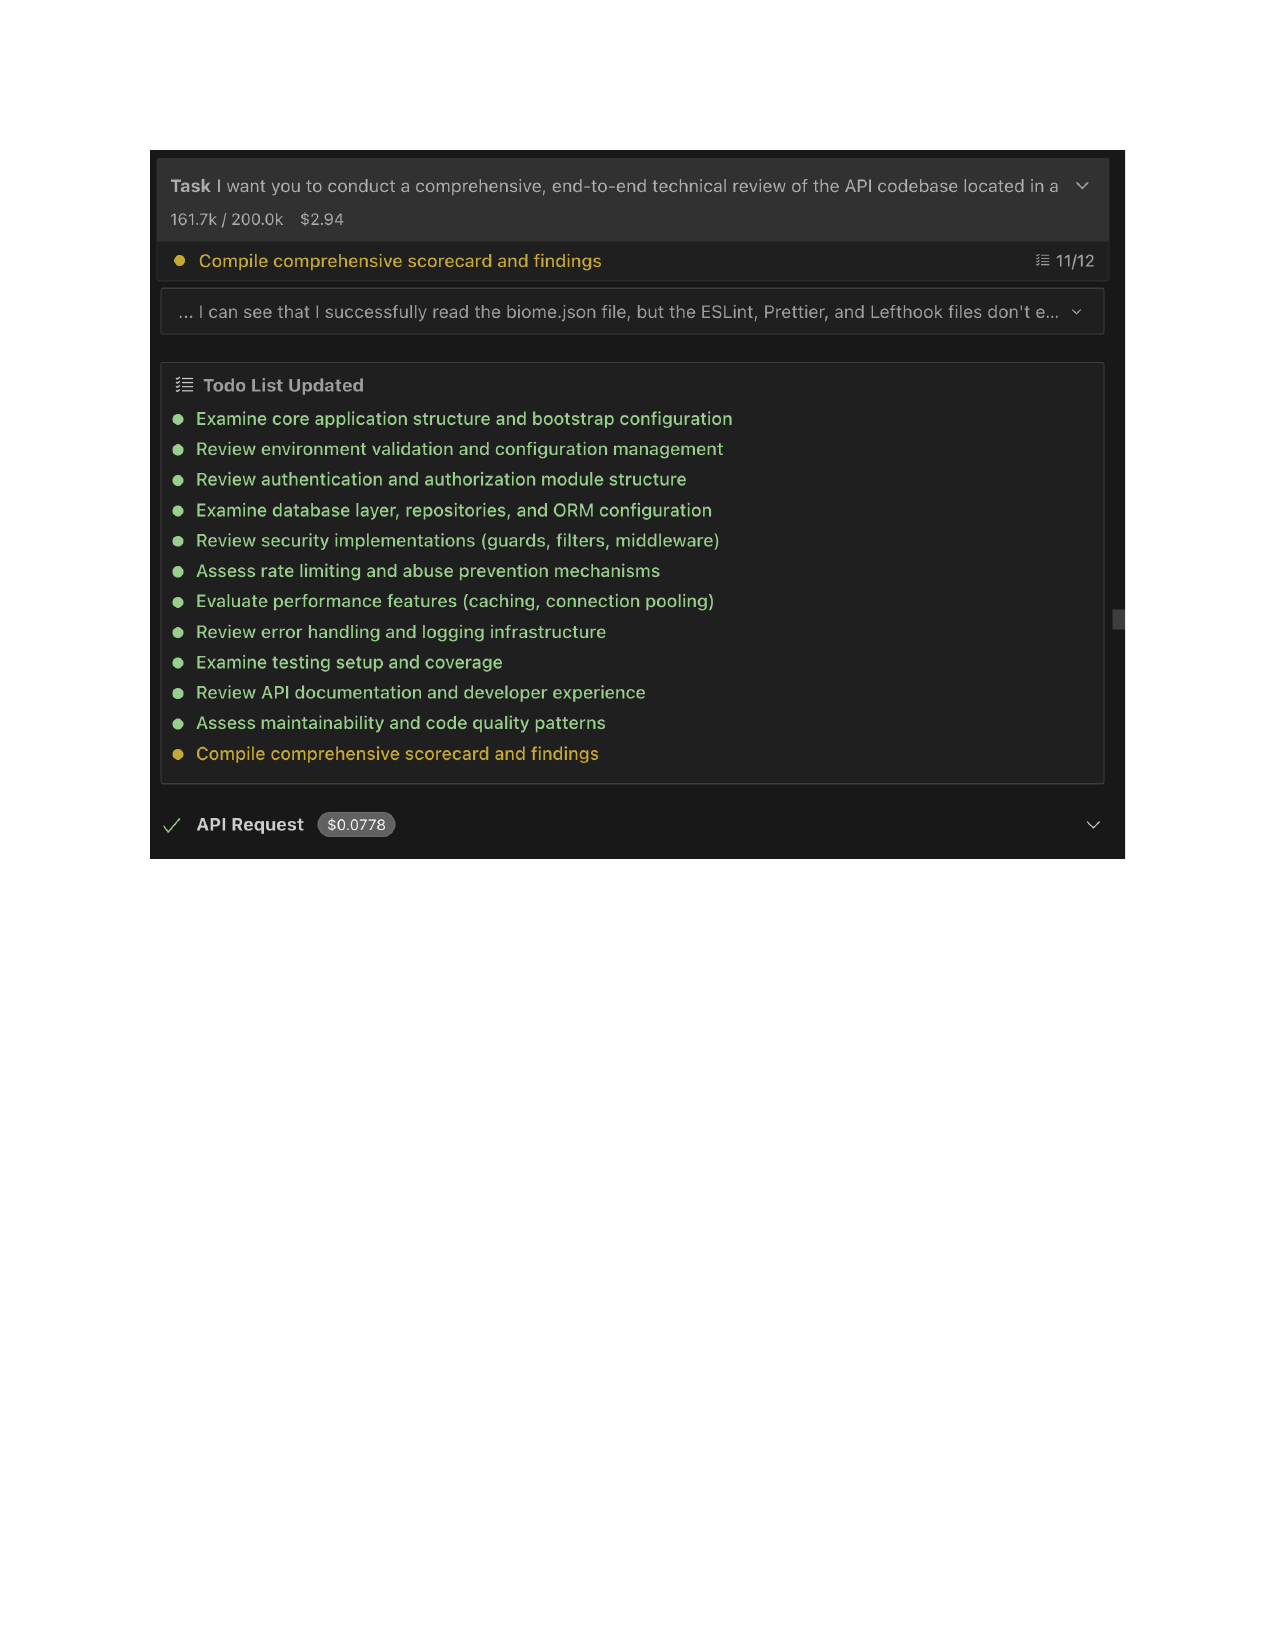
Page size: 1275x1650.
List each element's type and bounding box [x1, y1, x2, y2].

picture [150, 150, 1125, 859]
